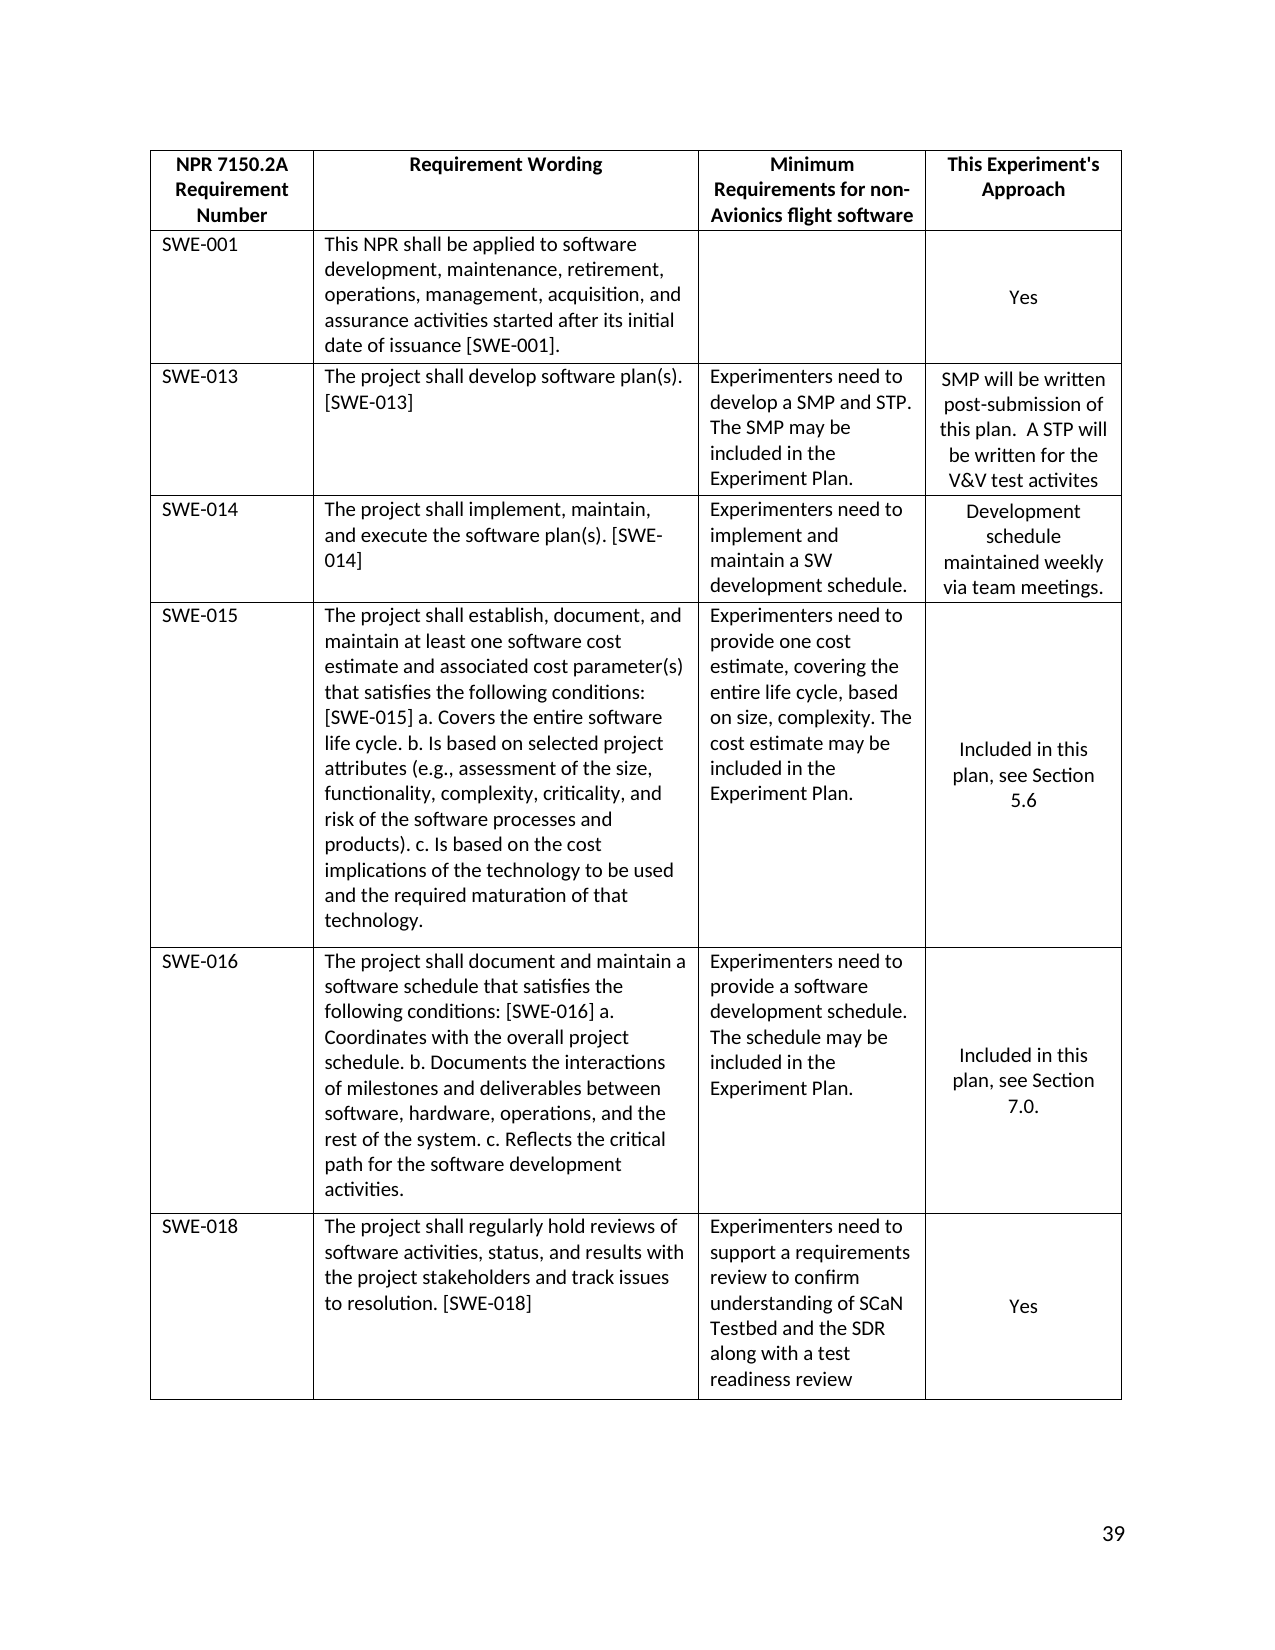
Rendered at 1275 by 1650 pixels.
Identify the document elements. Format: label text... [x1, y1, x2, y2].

table_cell SMP will be written post-submission of this plan. A STP will be written for the V&V test activites [926, 364, 1121, 495]
table_cell The project shall implement, maintain, and execute the software plan(s). [SWE- 014] [314, 496, 698, 602]
table_cell SWE-018 [151, 1214, 313, 1398]
table_cell [699, 231, 925, 362]
table_header This Experiment's Approach [926, 151, 1121, 230]
table_cell The project shall document and maintain a software schedule that satisfies the following conditions: [SWE-016] a. Coordinates with the overall project schedule. b. Documents the interactions of milestones and deliverables between software, hardware, operations, and the rest of the system. c. Reflects the critical path for the software development activities. [314, 948, 698, 1212]
table_cell SWE-001 [151, 231, 313, 362]
table_cell Included in this plan, see Section 7.0. [926, 948, 1121, 1212]
table_cell SWE-014 [151, 496, 313, 602]
table_cell Yes [926, 1214, 1121, 1398]
table_cell Experimenters need to support a requirements review to confirm understanding of SCaN Testbed and the SDR along with a test readiness review [699, 1214, 925, 1398]
table_cell Experimenters need to provide one cost estimate, covering the entire life cycle, based on size, complexity. The cost estimate may be included in the Experiment Plan. [699, 603, 925, 947]
table_cell The project shall establish, document, and maintain at least one software cost estimate and associated cost parameter(s) that satisfies the following conditions: [SWE-015] a. Covers the entire software life cycle. b. Is based on selected project attributes (e.g., assessment of the size, functionality, complexity, criticality, and risk of the software processes and products). c. Is based on the cost implications of the technology to be used and the required maturation of that technology. [314, 603, 698, 947]
table_cell Experimenters need to provide a software development schedule. The schedule may be included in the Experiment Plan. [699, 948, 925, 1212]
table_cell SWE-013 [151, 364, 313, 495]
table_cell The project shall regularly hold reviews of software activities, status, and results with the project stakeholders and track issues to resolution. [SWE-018] [314, 1214, 698, 1398]
table_header Requirement Wording [314, 151, 698, 230]
table_cell This NPR shall be applied to software development, maintenance, retirement, operations, management, acquisition, and assurance activities started after its initial date of issuance [SWE-001]. [314, 231, 698, 362]
table_cell SWE-016 [151, 948, 313, 1212]
table_header Minimum Requirements for non-Avionics flight software [699, 151, 925, 230]
table_cell Development schedule maintained weekly via team meetings. [926, 496, 1121, 602]
table_cell Included in this plan, see Section 5.6 [926, 603, 1121, 947]
table_cell Experimenters need to implement and maintain a SW development schedule. [699, 496, 925, 602]
table_cell Experimenters need to develop a SMP and STP. The SMP may be included in the Experiment Plan. [699, 364, 925, 495]
table_cell SWE-015 [151, 603, 313, 947]
table_cell Yes [926, 231, 1121, 362]
table_header NPR 7150.2A Requirement Number [151, 151, 313, 230]
table_cell The project shall develop software plan(s). [SWE-013] [314, 364, 698, 495]
